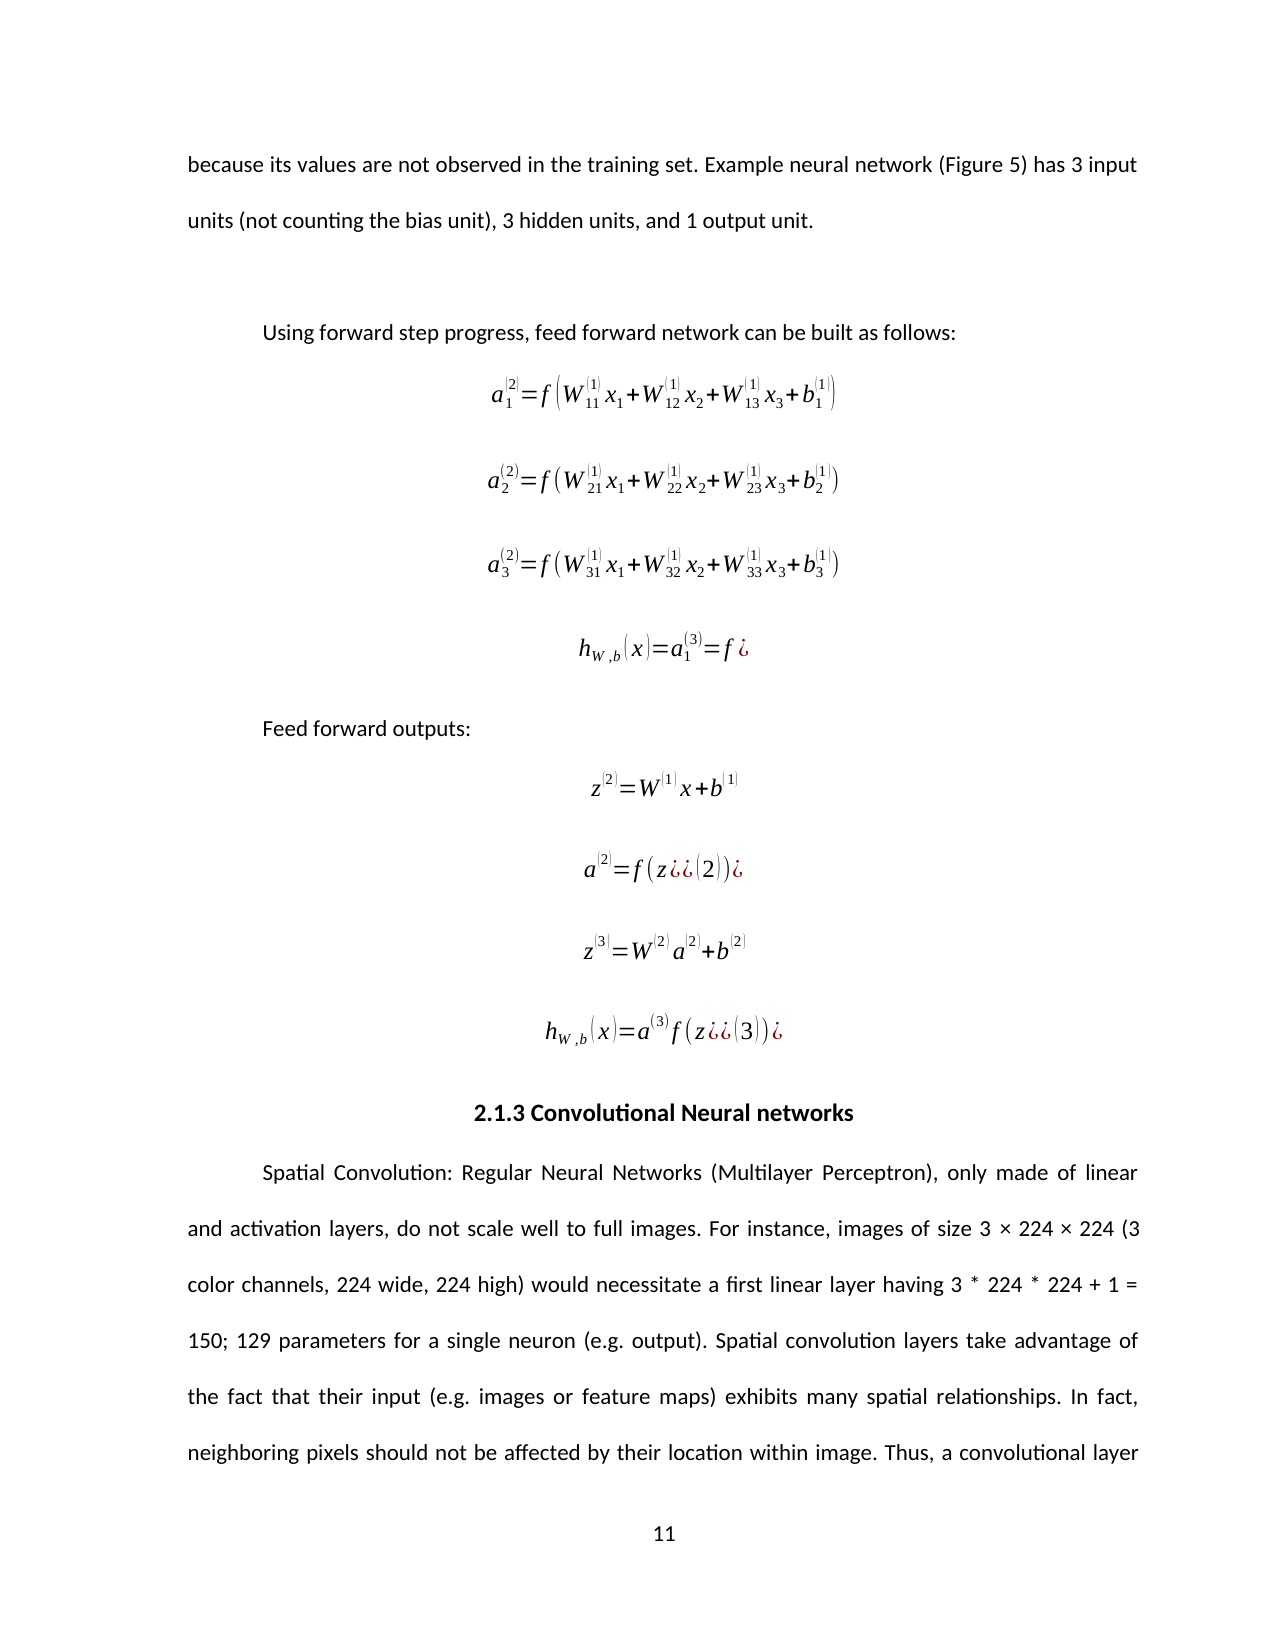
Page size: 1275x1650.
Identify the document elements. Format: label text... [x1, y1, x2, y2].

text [187, 150, 1140, 234]
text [187, 1158, 1140, 1466]
text 2.1.3 Convolutional Neural networks [187, 1097, 1140, 1127]
text Feed forward outputs: [187, 714, 1140, 742]
text Using forward step progress, feed forward network can be built as follows: [187, 318, 1140, 346]
